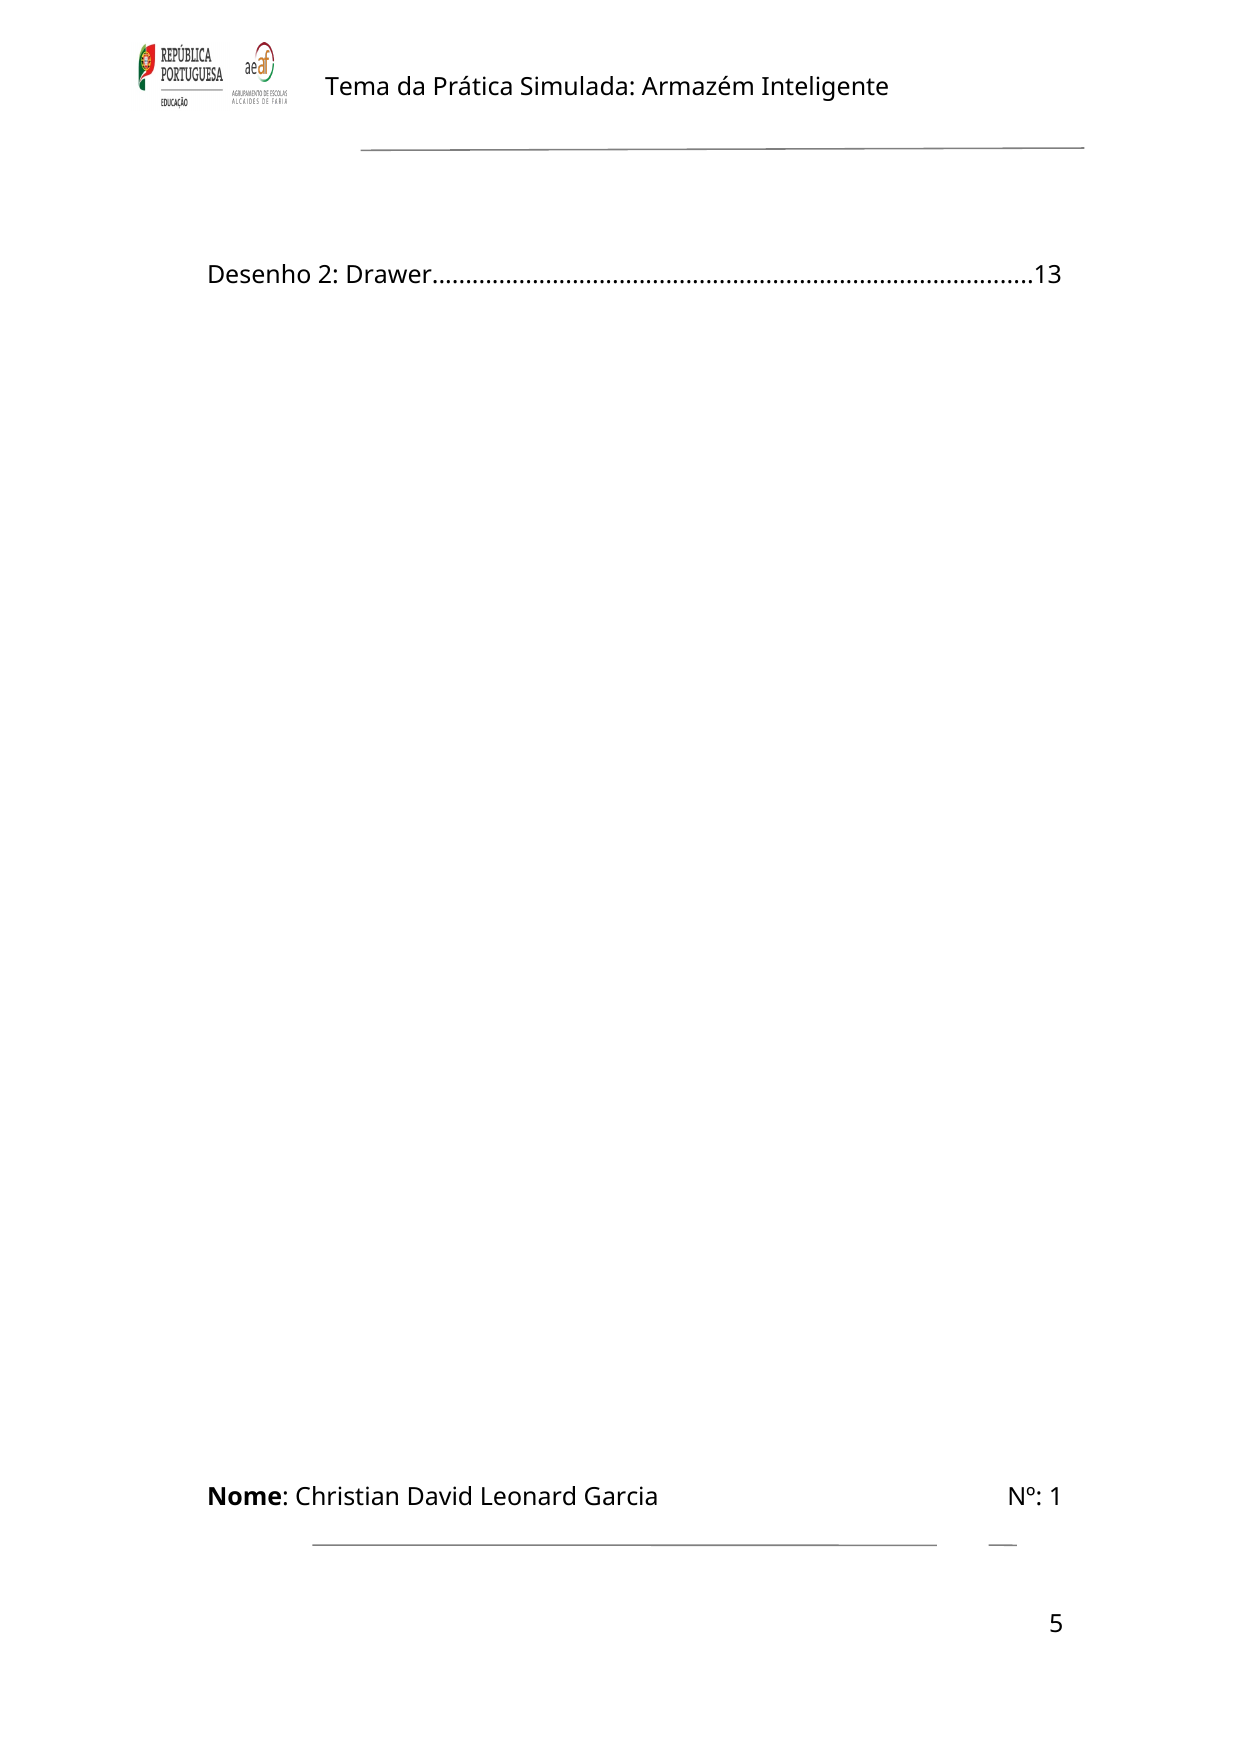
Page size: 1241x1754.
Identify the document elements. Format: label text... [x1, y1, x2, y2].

text Desenho 2: Drawer 13 [177, 257, 1063, 291]
picture [130, 42, 231, 111]
picture [232, 42, 287, 104]
